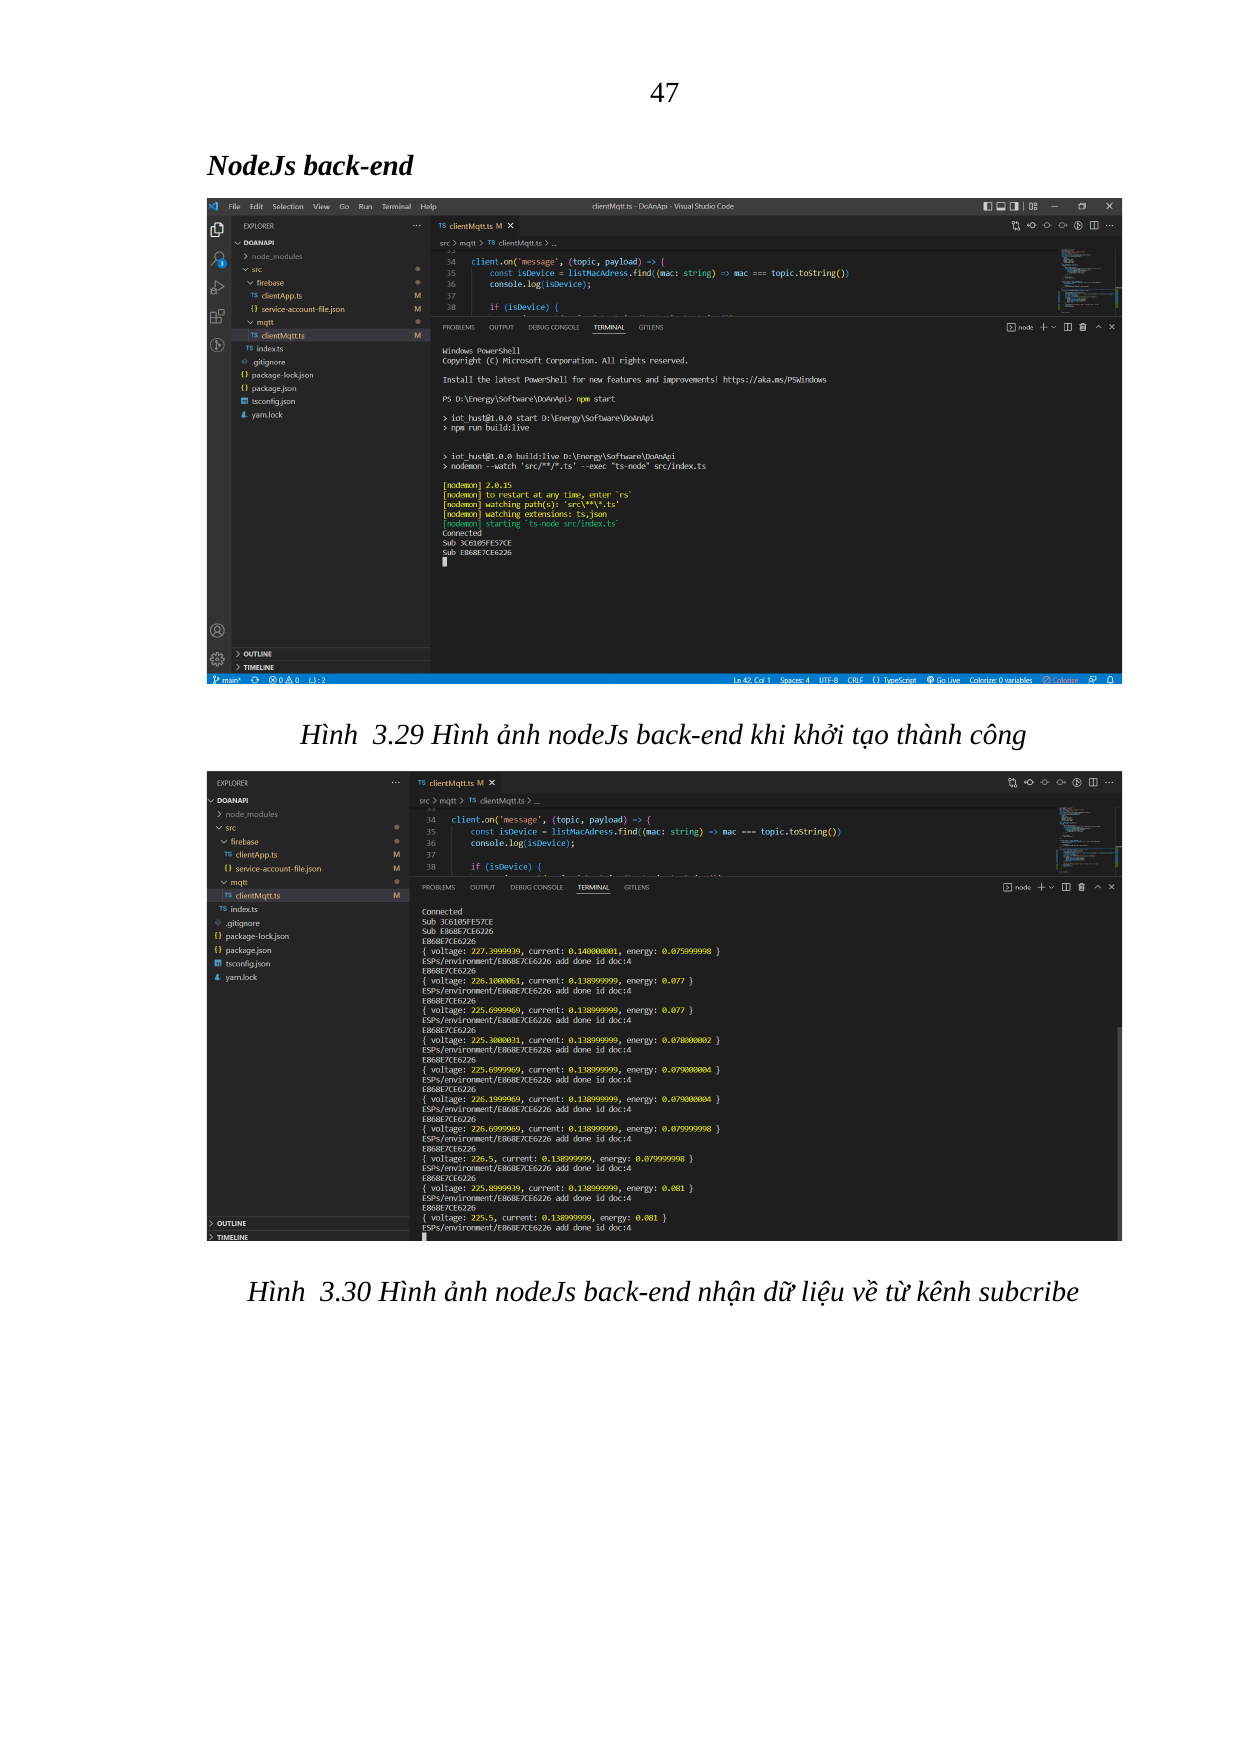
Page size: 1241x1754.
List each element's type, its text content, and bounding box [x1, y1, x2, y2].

picture [206, 198, 1123, 684]
picture [206, 771, 1123, 1241]
subtitle NodeJs back-end [207, 148, 1122, 181]
